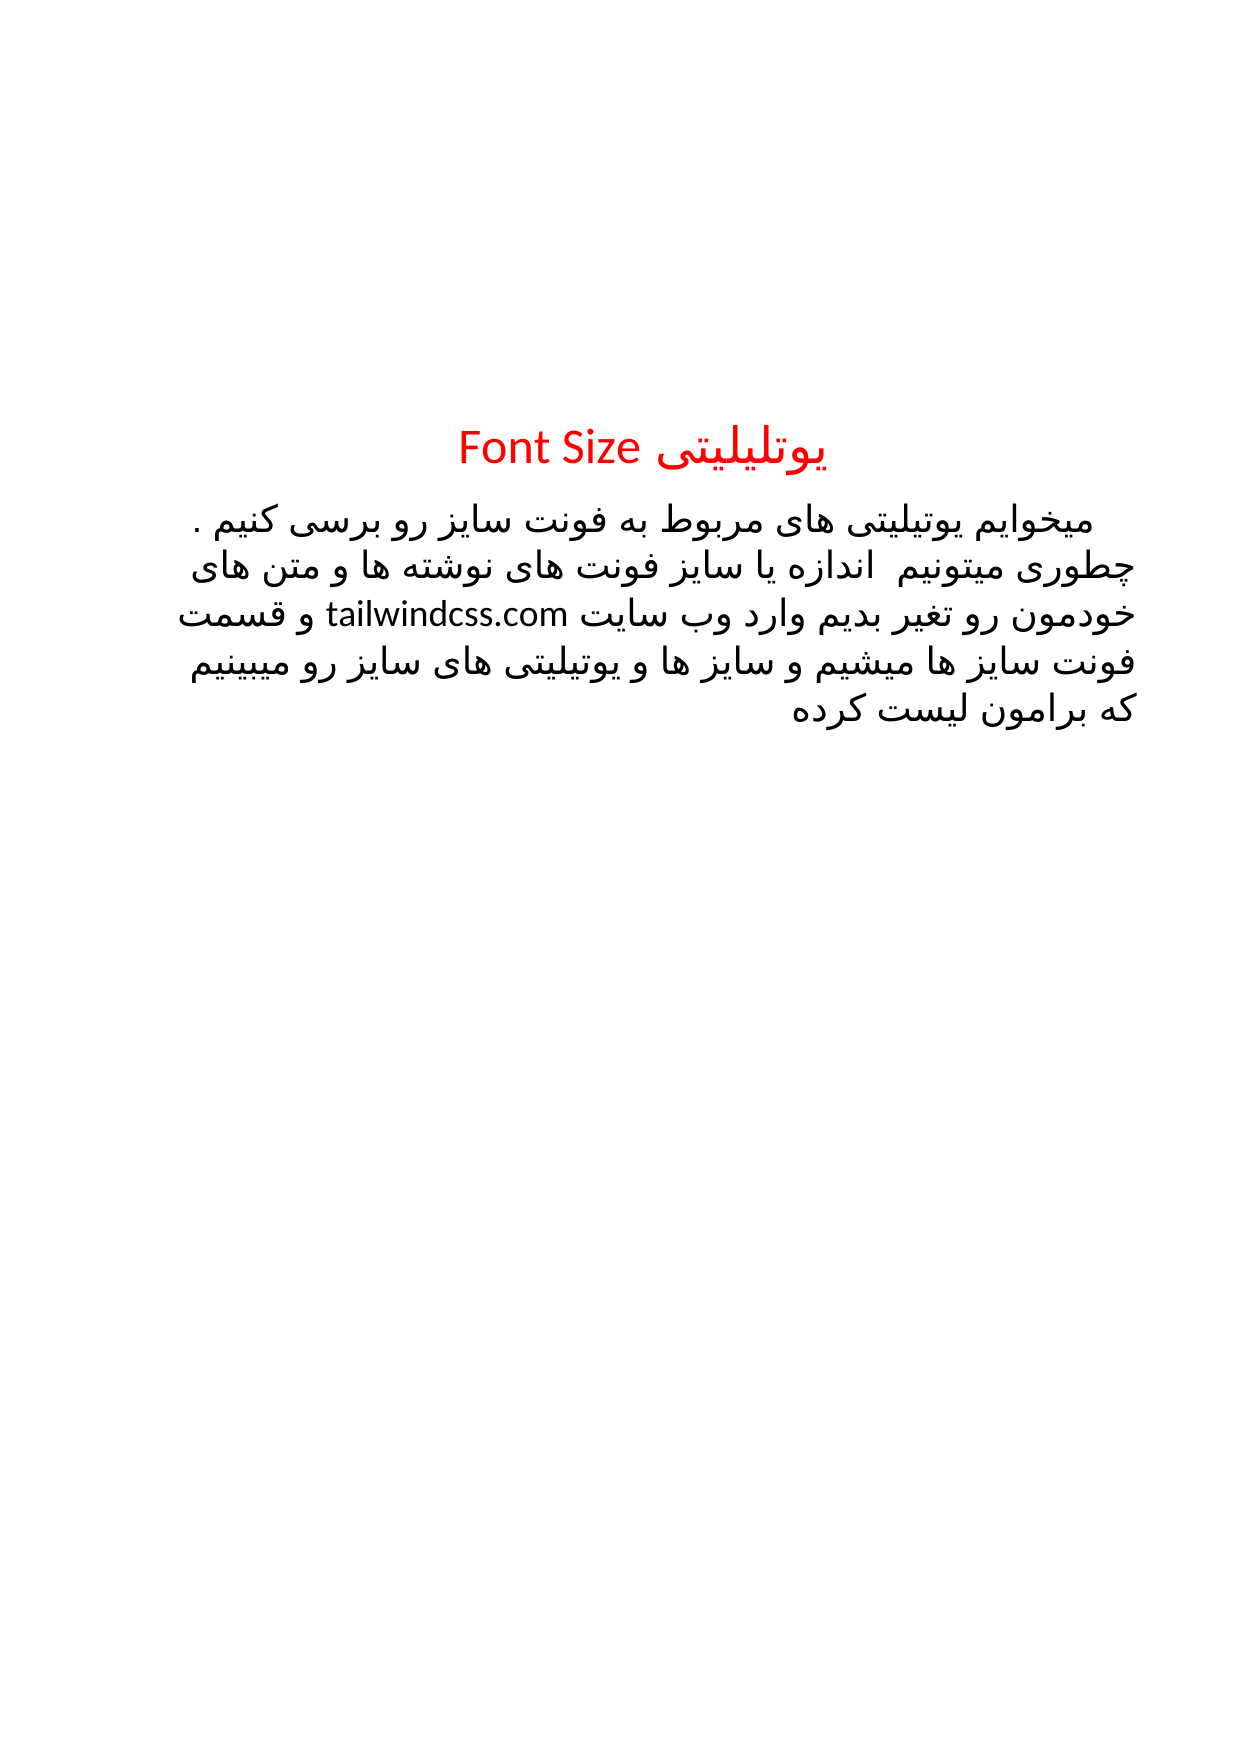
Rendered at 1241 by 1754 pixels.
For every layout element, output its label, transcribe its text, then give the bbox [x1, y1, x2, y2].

text میخوایم یوتیلیتی های مربوط به فونت سایز رو برسی کنیم . چطوری میتونیم اندازه یا سایز فونت های نوشته ها و متن های خودمون رو تغیر بدیم وارد وب سایت tailwindcss.com و قسمت فونت سایز ها میشیم و سایز ها و یوتیلیتی های سایز رو میبینیم که برامون لیست کرده [150, 497, 1137, 729]
text یوتلیلیتی Font Size [150, 414, 1137, 476]
